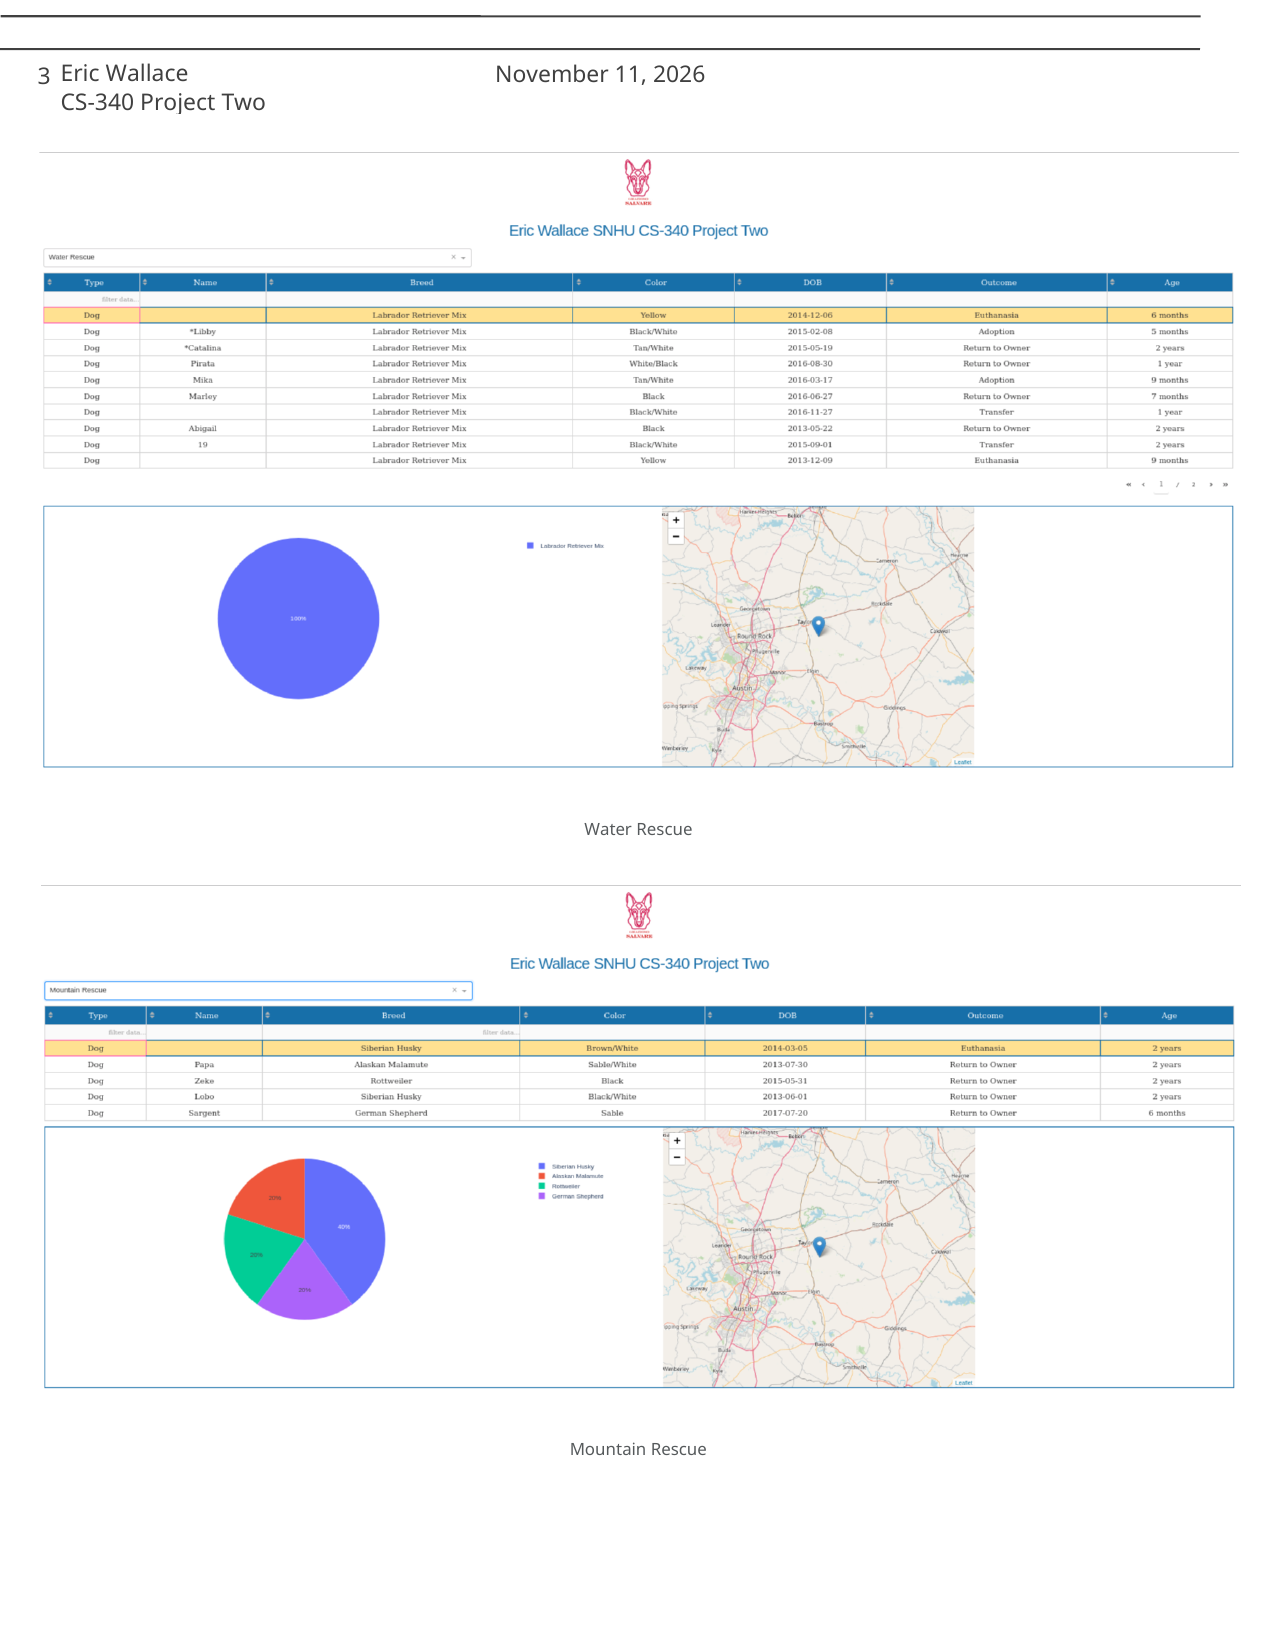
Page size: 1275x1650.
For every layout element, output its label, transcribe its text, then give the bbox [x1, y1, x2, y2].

table_cell Water Rescue [26, 152, 1251, 886]
table_cell Mountain Rescue [26, 886, 1251, 1506]
picture [41, 885, 1241, 1398]
picture [39, 152, 1240, 778]
